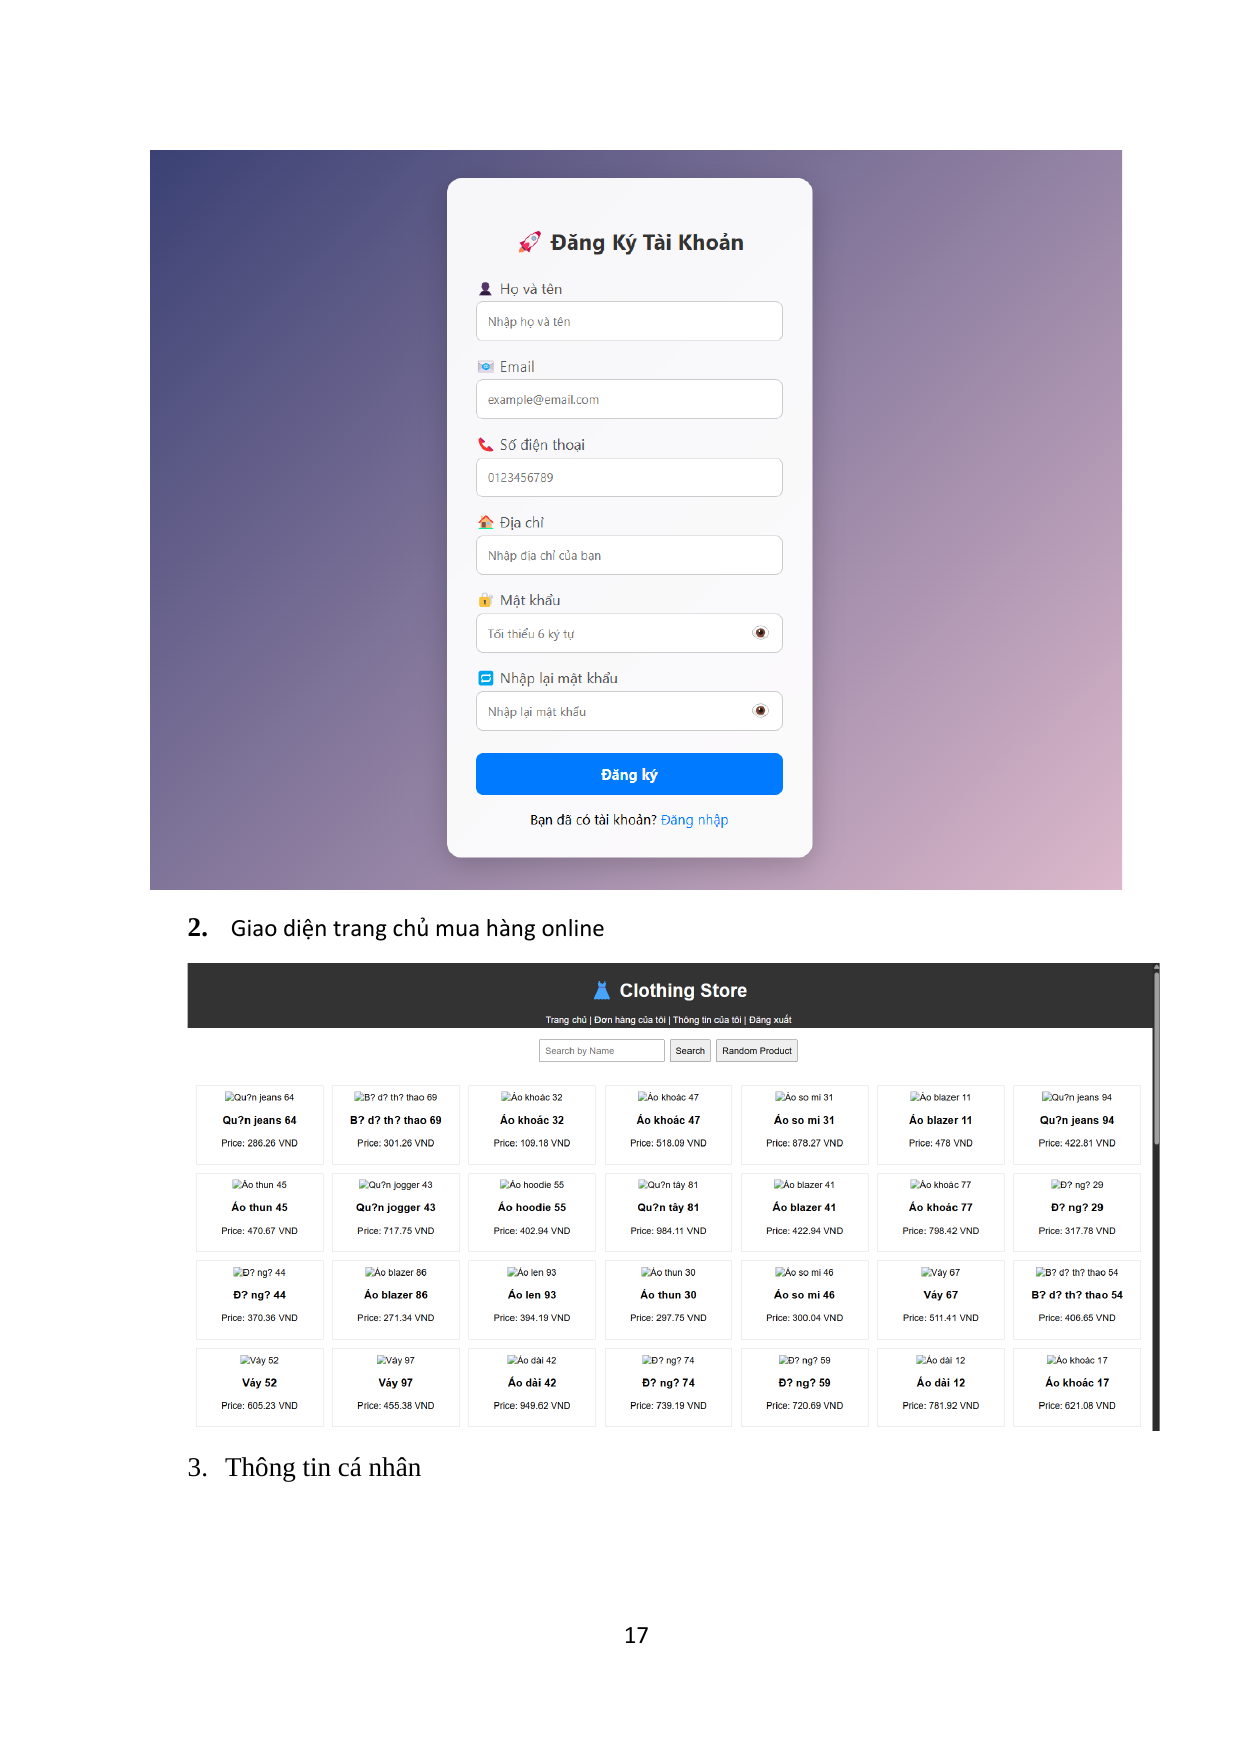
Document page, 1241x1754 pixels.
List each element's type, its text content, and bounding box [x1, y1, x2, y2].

picture [187, 963, 1160, 1431]
list Giao diện trang chủ mua hàng online [187, 911, 1122, 942]
list Thông tin cá nhân [187, 1451, 1122, 1483]
picture [150, 150, 1123, 890]
